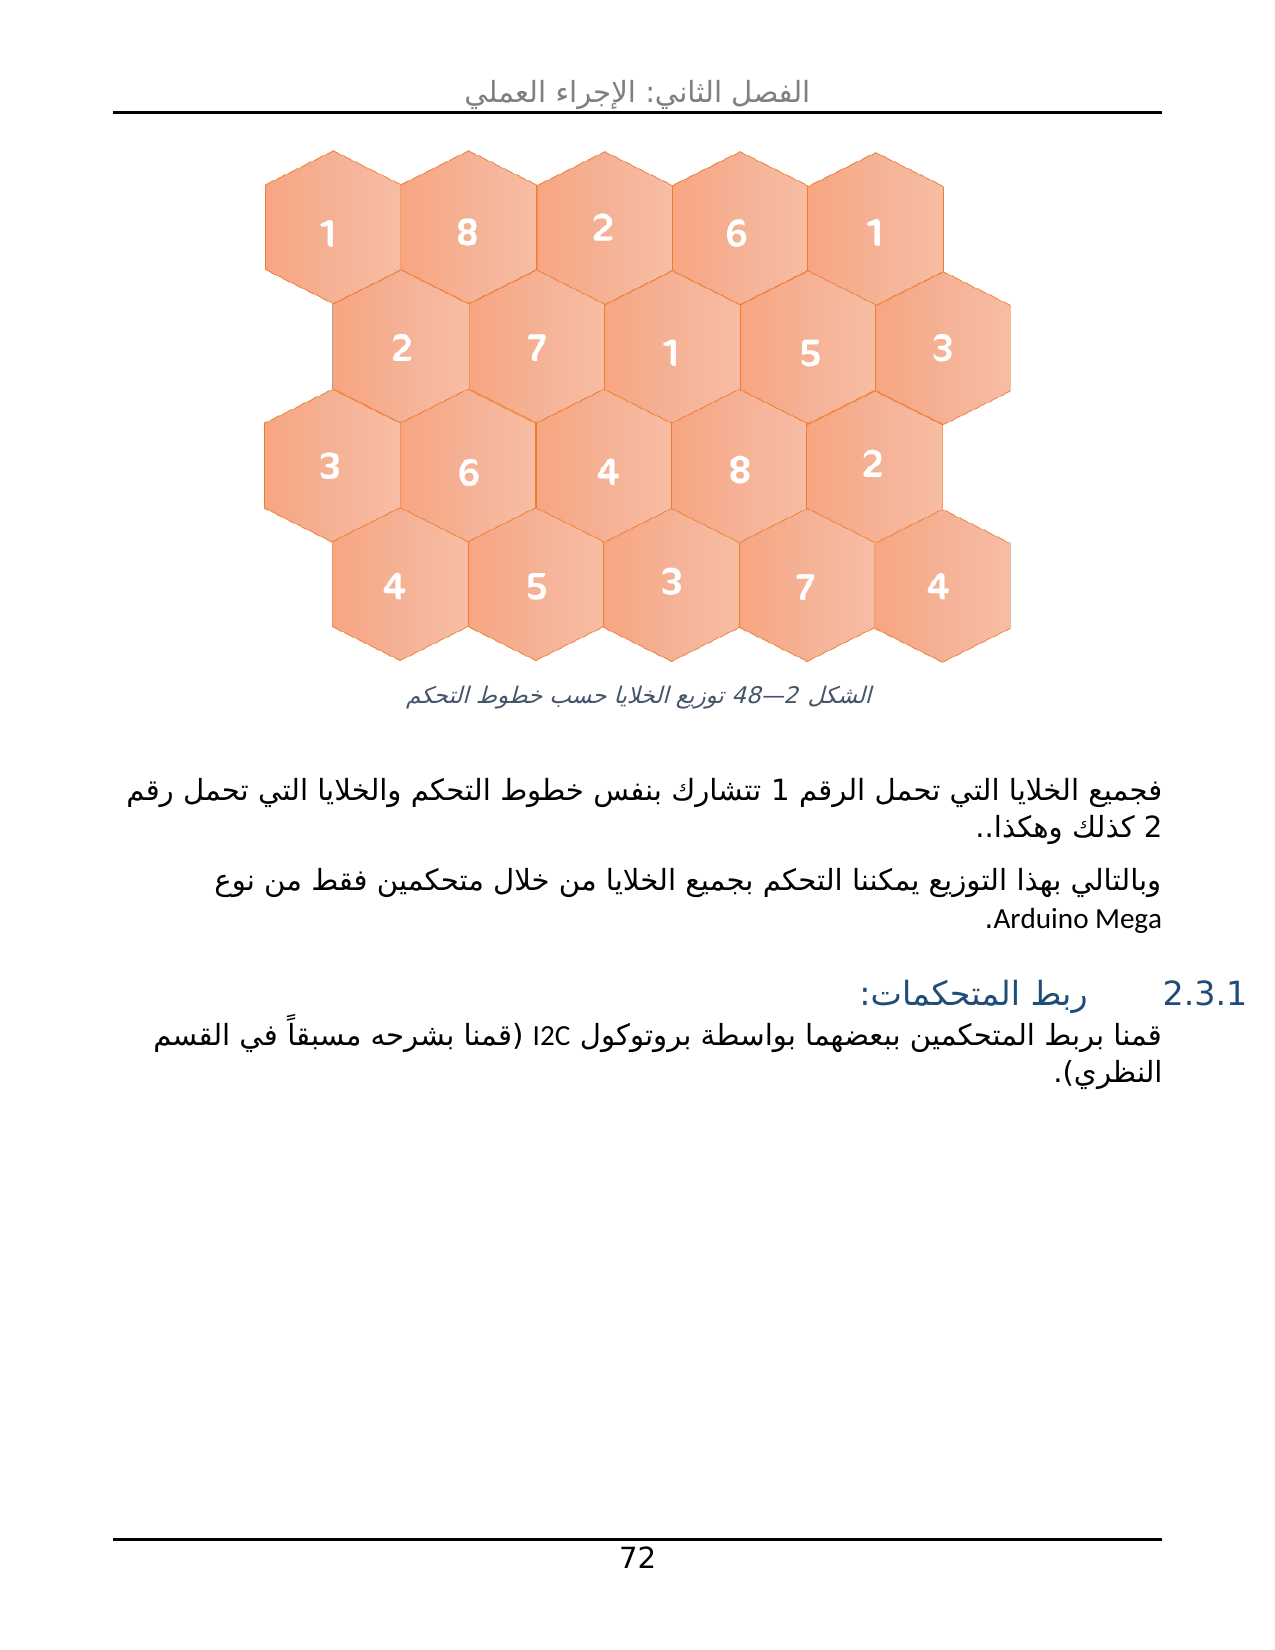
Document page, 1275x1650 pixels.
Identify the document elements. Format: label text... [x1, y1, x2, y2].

subtitle ربط المتحكمات: [112, 975, 1162, 1013]
text وبالتالي بهذا التوزيع يمكننا التحكم بجميع الخلايا من خلال متحكمين فقط من نوع Arduino Mega. [112, 863, 1162, 936]
text قمنا بربط المتحكمين ببعضهما بواسطة بروتوكول I2C (قمنا بشرحه مسبقاً في القسم النظري). [112, 1017, 1162, 1089]
picture [264, 150, 1011, 663]
text فجميع الخلايا التي تحمل الرقم 1 تتشارك بنفس خطوط التحكم والخلايا التي تحمل رقم 2 كذلك وهكذا.. [112, 773, 1162, 844]
